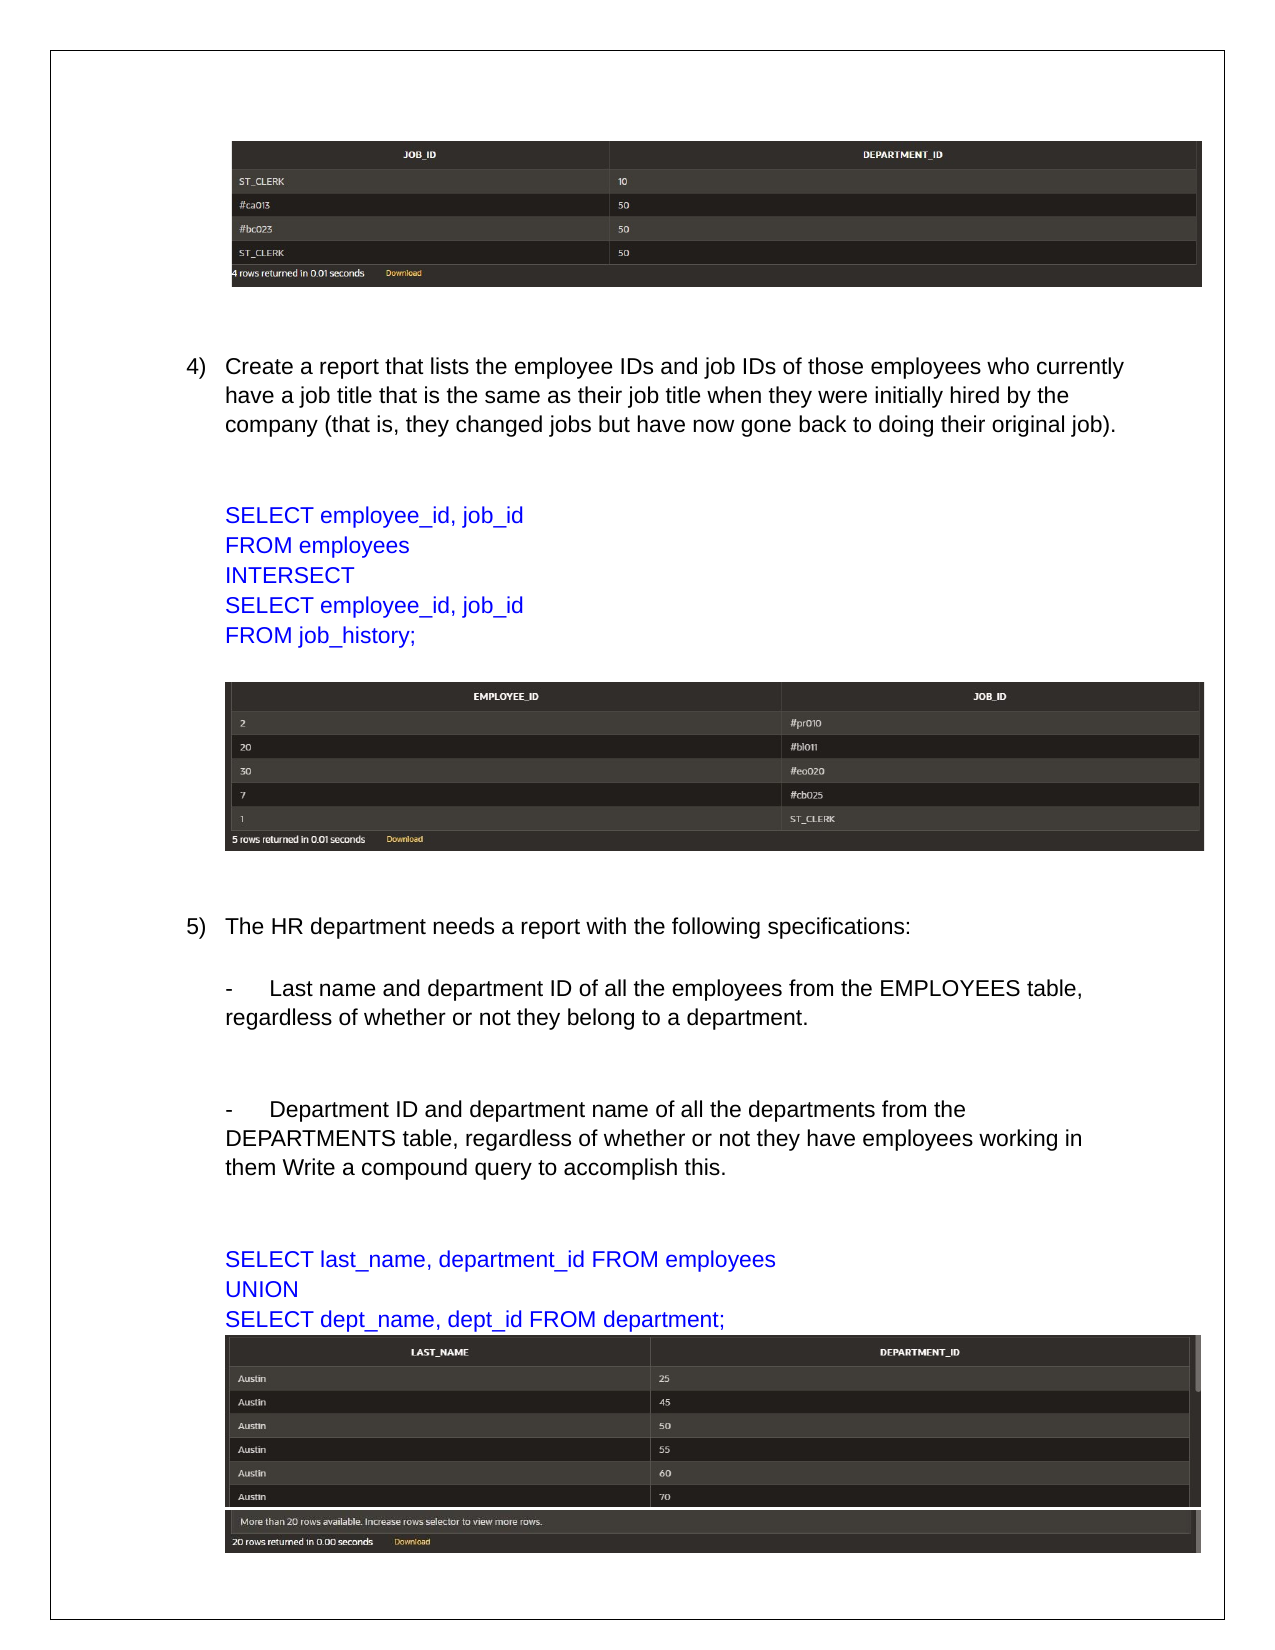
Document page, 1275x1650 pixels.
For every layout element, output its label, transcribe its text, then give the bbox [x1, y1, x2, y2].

text SELECT employee_id, job_id [224, 592, 1139, 619]
picture [225, 1335, 1201, 1507]
list The HR department needs a report with the following specifications: [186, 913, 1129, 940]
list Create a report that lists the employee IDs and job IDs of those employees who currently have a job title that is the same as their job title when they were initially hired by the company (that is, they changed jobs but have now gone back to doing their original job). [186, 353, 1129, 437]
text UNION [224, 1276, 1139, 1302]
picture [225, 1510, 1201, 1553]
text FROM job_history; [224, 622, 1139, 649]
picture [225, 682, 1205, 851]
list Department ID and department name of all the departments from the DEPARTMENTS table, regardless of whether or not they have employees working in them Write a compound query to accomplish this. [225, 1096, 1129, 1180]
picture [231, 141, 1202, 287]
text INTERSECT [224, 562, 1139, 589]
list Last name and department ID of all the employees from the EMPLOYEES table, regardless of whether or not they belong to a department. [225, 975, 1129, 1030]
text SELECT last_name, department_id FROM employees [224, 1246, 1139, 1272]
text SELECT dept_name, dept_id FROM department; [224, 1306, 1139, 1332]
text FROM employees [224, 532, 1139, 559]
text SELECT employee_id, job_id [224, 502, 1139, 529]
